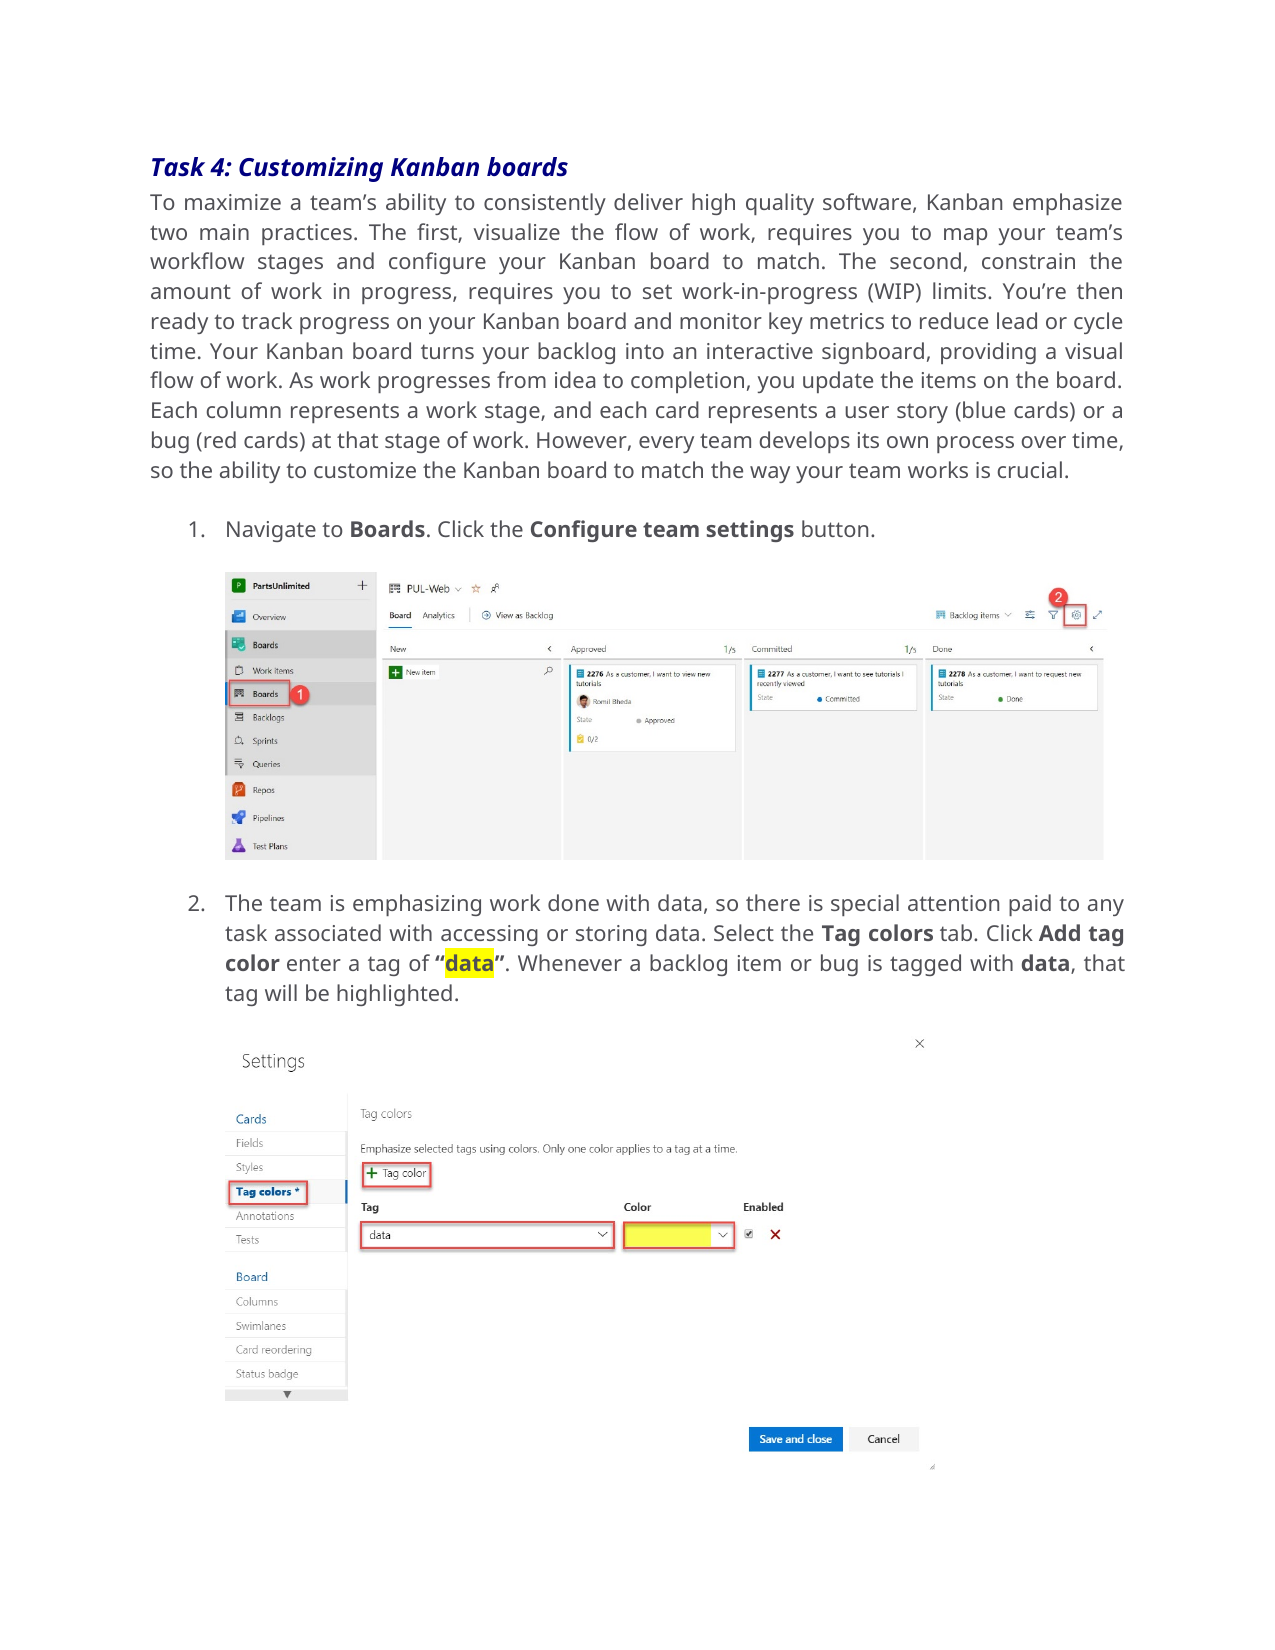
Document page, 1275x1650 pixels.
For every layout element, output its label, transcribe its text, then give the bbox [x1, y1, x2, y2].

list The team is emphasizing work done with data, so there is special attention paid to any task associated with accessing or storing data. Select the Tag colors tab. Click Add tag color enter a tag of “data”. Whenever a backlog item or bug is tagged with data, that tag will be highlighted. [187, 888, 1125, 1007]
picture [225, 1036, 935, 1470]
subtitle Task 4: Customizing Kanban boards [150, 150, 1125, 184]
list Navigate to Boards. Click the Configure team settings button. [187, 514, 1125, 544]
text To maximize a team’s ability to consistently deliver high quality software, Kanban emphasize two main practices. The first, visualize the flow of work, requires you to map your team’s workflow stages and configure your Kanban board to match. The second, constrain the amount of work in progress, requires you to set work-in-progress (WIP) limits. You’re then ready to track progress on your Kanban board and monitor key metrics to reduce lead or cycle time. Your Kanban board turns your backlog into an interactive signboard, providing a visual flow of work. As work progresses from idea to completion, you update the items on the board. Each column represents a work stage, and each card represents a user story (blue cards) or a bug (red cards) at that stage of work. However, every team develops its own process over time, so the ability to customize the Kanban board to match the way your team works is crucial. [150, 187, 1125, 485]
picture [225, 572, 1118, 860]
